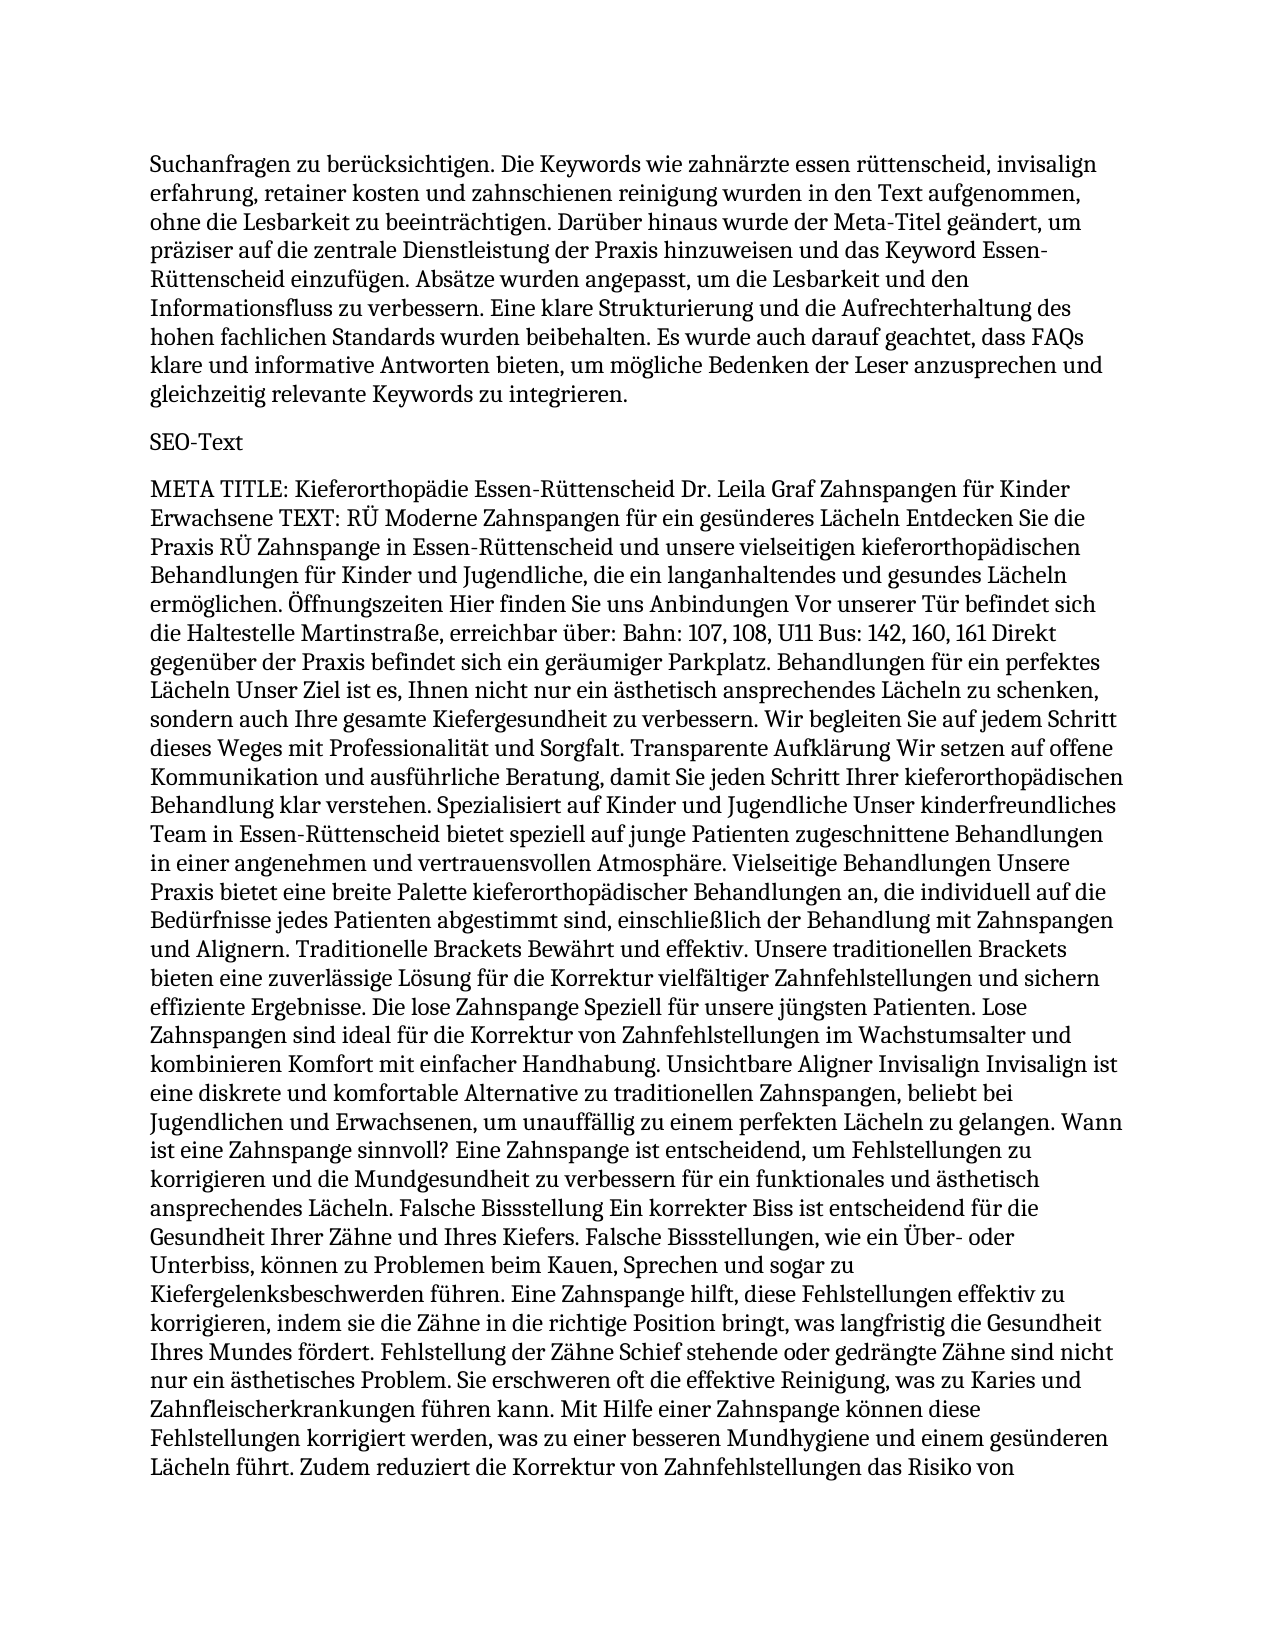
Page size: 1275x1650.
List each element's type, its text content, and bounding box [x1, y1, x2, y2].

text SEO-Text [150, 427, 1125, 456]
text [150, 475, 1125, 1481]
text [150, 150, 1125, 409]
